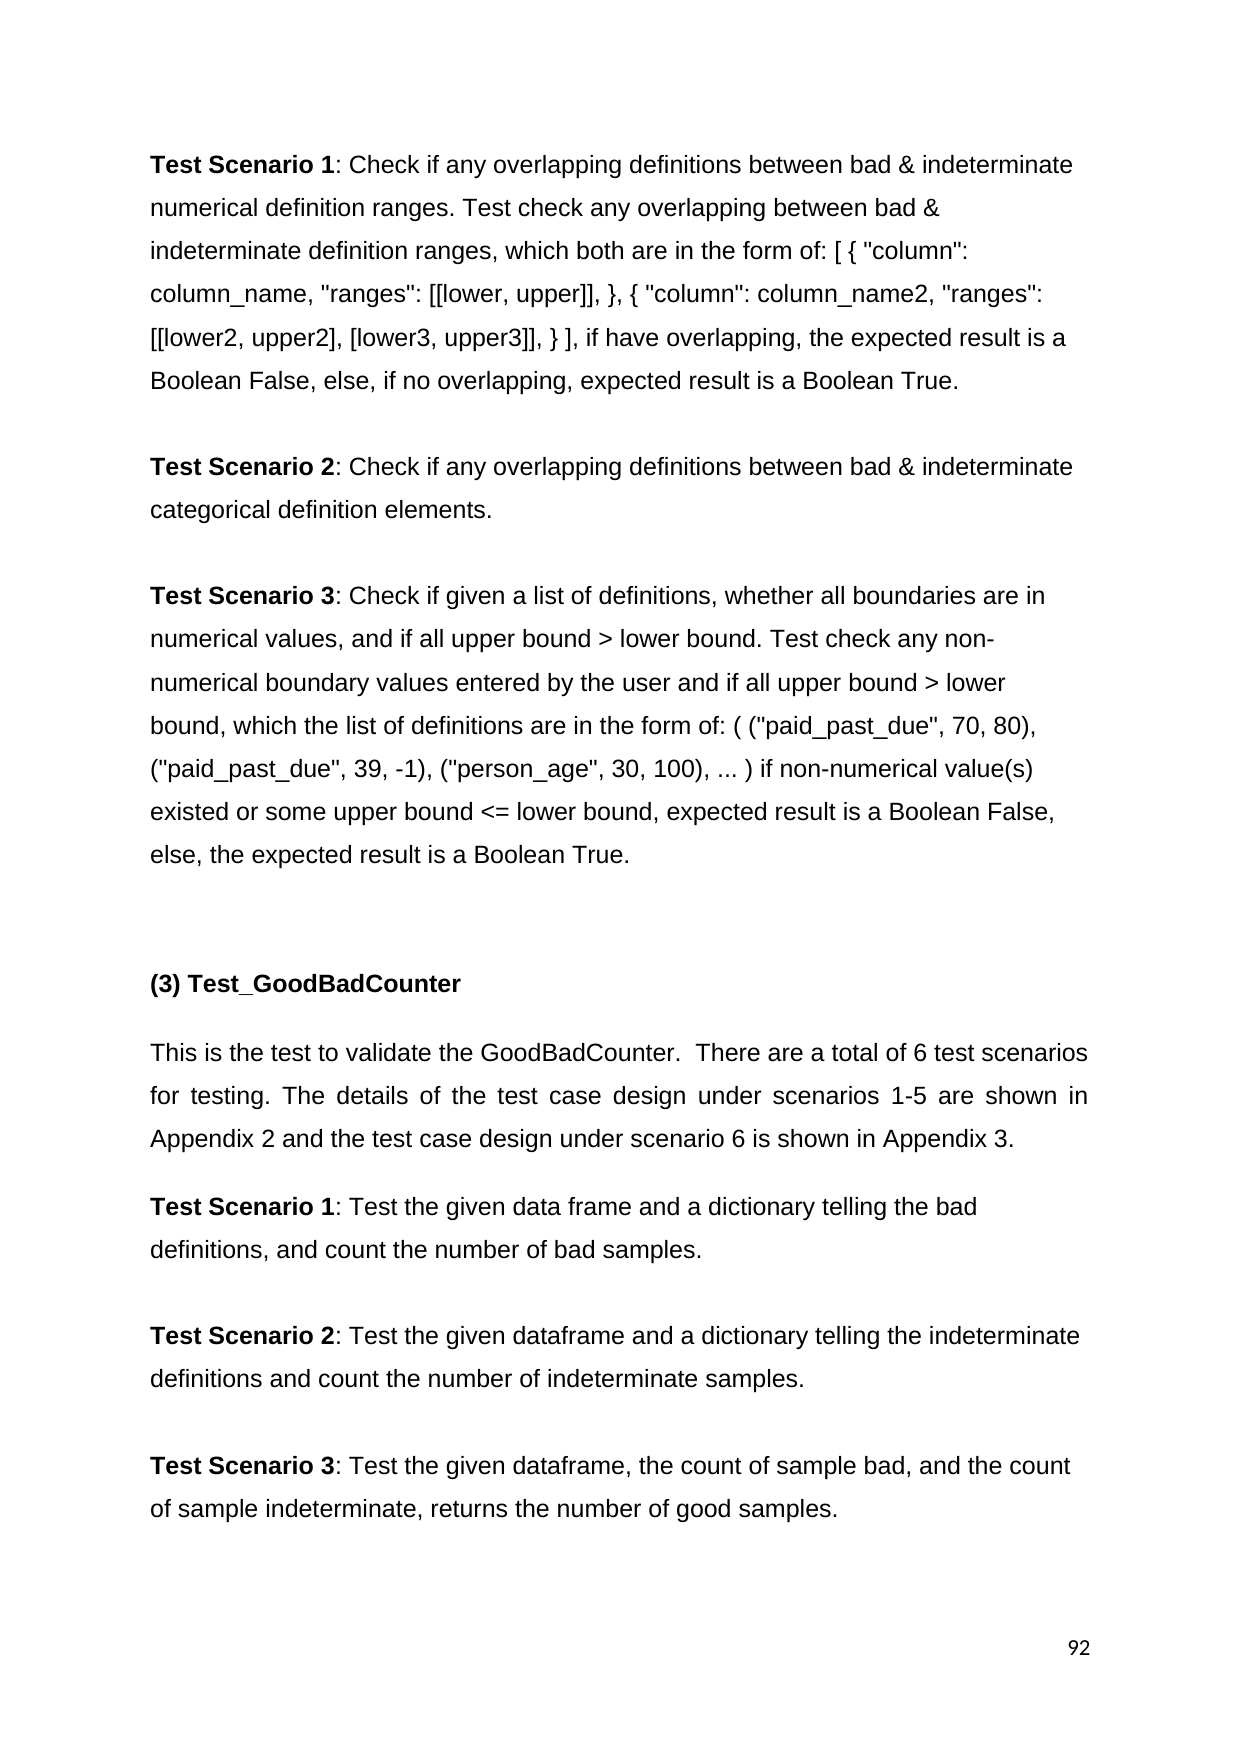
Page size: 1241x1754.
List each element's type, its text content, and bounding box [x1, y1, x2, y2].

text Test Scenario 3: Test the given dataframe, the count of sample bad, and the count of sample indeterminate, returns the number of good samples. [150, 1451, 1090, 1522]
text This is the test to validate the GoodBadCounter. There are a total of 6 test scenarios for testing. The details of the test case design under scenarios 1-5 are shown in Appendix 2 and the test case design under scenario 6 is shown in Appendix 3. [150, 1037, 1090, 1152]
text Test Scenario 3: Check if given a list of definitions, whether all boundaries are in numerical values, and if all upper bound > lower bound. Test check any non-numerical boundary values entered by the user and if all upper bound > lower bound, which the list of definitions are in the form of: ( ("paid_past_due", 70, 80), ("paid_past_due", 39, -1), ("person_age", 30, 100), ... ) if non-numerical value(s) existed or some upper bound <= lower bound, expected result is a Boolean False, else, the expected result is a Boolean True. [150, 581, 1090, 869]
text Test Scenario 1: Test the given data frame and a dictionary telling the bad definitions, and count the number of bad samples. [150, 1192, 1090, 1264]
text Test Scenario 2: Check if any overlapping definitions between bad & indeterminate categorical definition elements. [150, 452, 1090, 524]
text Test Scenario 1: Check if any overlapping definitions between bad & indeterminate numerical definition ranges. Test check any overlapping between bad & indeterminate definition ranges, which both are in the form of: [ { "column": column_name, "ranges": [[lower, upper]], }, { "column": column_name2, "ranges": [[lower2, upper2], [lower3, upper3]], } ], if have overlapping, the expected result is a Boolean False, else, if no overlapping, expected result is a Boolean True. [150, 150, 1090, 394]
text (3) Test_GoodBadCounter [150, 969, 1090, 998]
text Test Scenario 2: Test the given dataframe and a dictionary telling the indeterminate definitions and count the number of indeterminate samples. [150, 1321, 1090, 1393]
